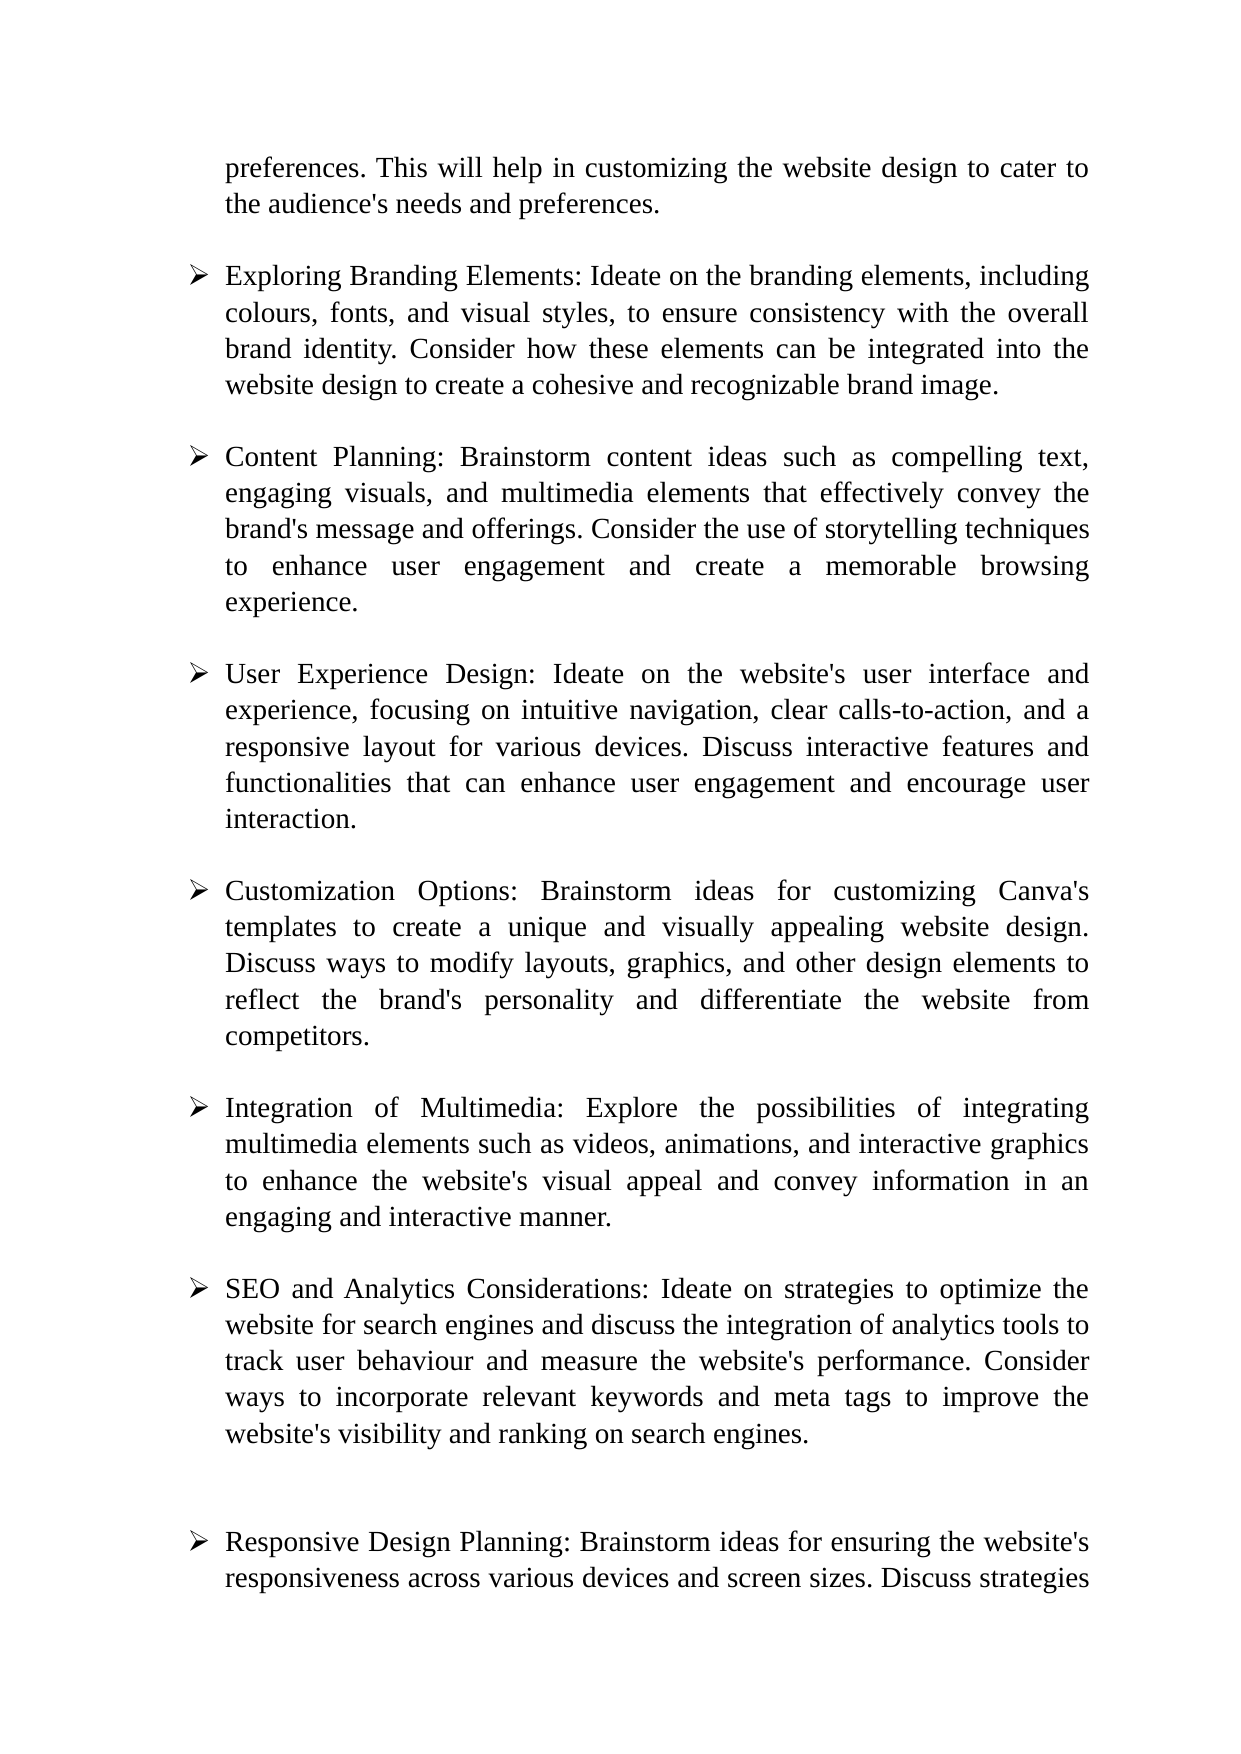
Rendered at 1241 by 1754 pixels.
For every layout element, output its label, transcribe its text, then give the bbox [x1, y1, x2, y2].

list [187, 1524, 1090, 1594]
list SEO and Analytics Considerations: Ideate on strategies to optimize the website for search engines and discuss the integration of analytics tools to track user behaviour and measure the website's performance. Consider ways to incorporate relevant keywords and meta tags to improve the website's visibility and ranking on search engines. [187, 1271, 1090, 1449]
list User Experience Design: Ideate on the website's user interface and experience, focusing on intuitive navigation, clear calls-to-action, and a responsive layout for various devices. Discuss interactive features and functionalities that can enhance user engagement and encourage user interaction. [187, 656, 1090, 834]
list Integration of Multimedia: Explore the possibilities of integrating multimedia elements such as videos, animations, and interactive graphics to enhance the website's visual appeal and convey information in an engaging and interactive manner. [187, 1090, 1090, 1232]
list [187, 150, 1090, 220]
list Customization Options: Brainstorm ideas for customizing Canva's templates to create a unique and visually appealing website design. Discuss ways to modify layouts, graphics, and other design elements to reflect the brand's personality and differentiate the website from competitors. [187, 873, 1090, 1051]
list Exploring Branding Elements: Ideate on the branding elements, including colours, fonts, and visual styles, to ensure consistency with the overall brand identity. Consider how these elements can be integrated into the website design to create a cohesive and recognizable brand image. [187, 258, 1090, 401]
list Content Planning: Brainstorm content ideas such as compelling text, engaging visuals, and multimedia elements that effectively convey the brand's message and offerings. Consider the use of storytelling techniques to enhance user engagement and create a memorable browsing experience. [187, 439, 1090, 617]
